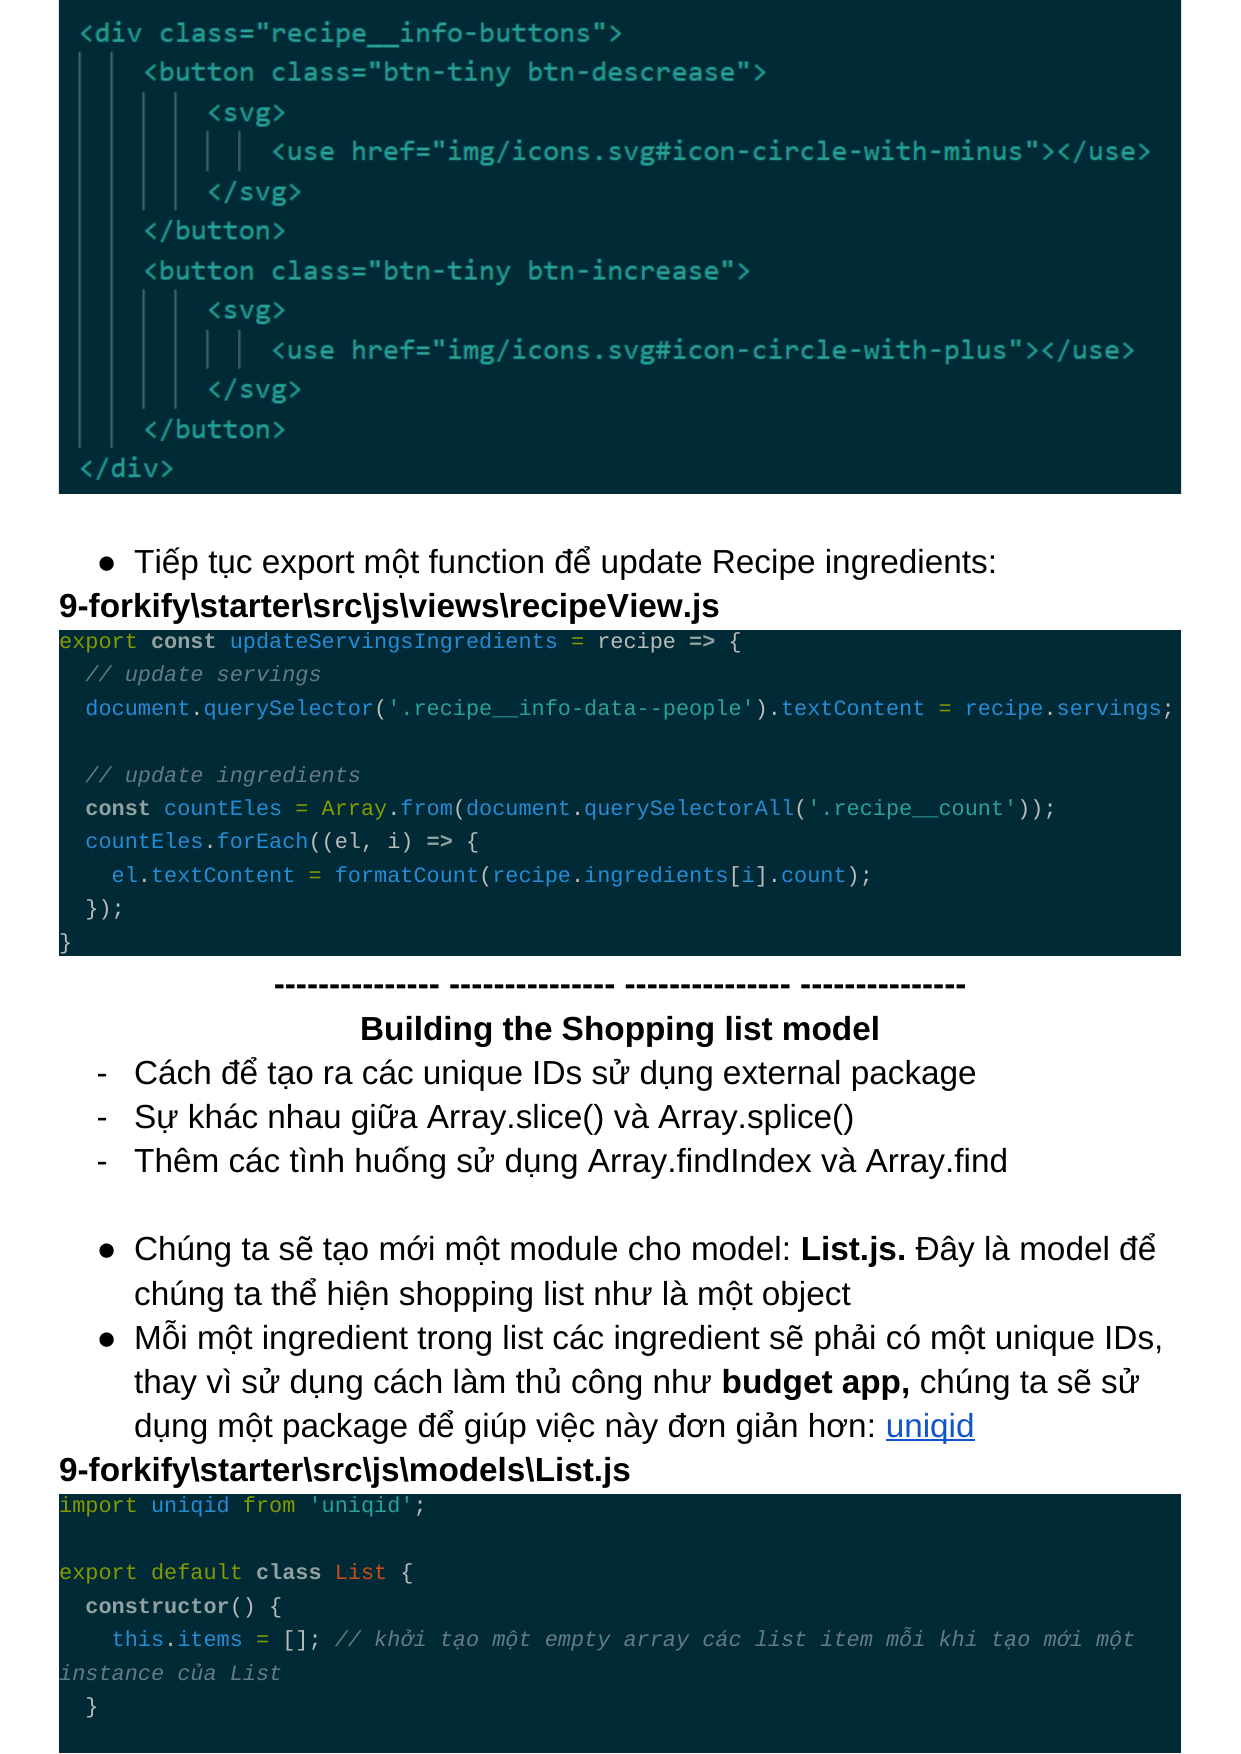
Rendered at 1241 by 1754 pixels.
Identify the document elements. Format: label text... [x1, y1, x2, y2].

list Chúng ta sẽ tạo mới một module cho model: List.js. Đây là model để chúng ta thể hiện shopping list như là một object [96, 1229, 1181, 1312]
text export const updateServingsIngredients = recipe => { [59, 630, 1181, 655]
picture [865, 345, 879, 359]
picture [594, 266, 606, 279]
picture [210, 105, 220, 121]
picture [722, 345, 733, 359]
picture [499, 24, 525, 42]
text const countEles = Array.from(document.querySelectorAll('.recipe__count')); [59, 797, 1181, 822]
picture [82, 26, 91, 41]
picture [691, 266, 701, 279]
picture [193, 425, 206, 438]
picture [226, 190, 232, 203]
picture [241, 187, 253, 200]
picture [257, 384, 270, 397]
picture [578, 147, 589, 160]
picture [354, 28, 366, 42]
picture [225, 67, 238, 81]
picture [192, 63, 206, 81]
picture [531, 147, 541, 160]
picture [611, 266, 621, 279]
picture [242, 305, 249, 318]
picture [626, 266, 637, 279]
picture [177, 67, 189, 80]
picture [1108, 147, 1118, 160]
picture [834, 345, 846, 359]
picture [305, 147, 317, 160]
picture [241, 384, 253, 398]
picture [129, 28, 133, 38]
picture [290, 147, 300, 160]
picture [337, 28, 350, 47]
picture [819, 141, 829, 160]
picture [834, 147, 846, 160]
picture [610, 147, 621, 160]
picture [371, 345, 382, 359]
picture [164, 419, 173, 436]
picture [275, 105, 285, 115]
picture [561, 266, 574, 279]
picture [705, 345, 718, 359]
picture [641, 266, 654, 279]
picture [289, 28, 302, 42]
picture [177, 419, 189, 438]
picture [113, 458, 124, 477]
picture [103, 458, 108, 468]
picture [531, 261, 542, 279]
picture [675, 147, 686, 160]
picture [417, 28, 429, 42]
picture [514, 147, 525, 160]
picture [561, 28, 574, 42]
text countEles.forEach((el, i) => { [59, 831, 1181, 856]
picture [979, 147, 990, 160]
picture [611, 345, 621, 359]
picture [610, 67, 622, 81]
picture [417, 266, 429, 279]
picture [690, 345, 701, 359]
picture [626, 147, 630, 157]
picture [306, 67, 317, 80]
picture [210, 302, 220, 318]
picture [371, 147, 382, 160]
picture [275, 302, 285, 318]
picture [226, 305, 236, 318]
picture [1010, 147, 1022, 160]
picture [353, 141, 365, 160]
picture [401, 141, 414, 160]
picture [945, 147, 959, 160]
picture [114, 28, 124, 42]
picture [226, 108, 236, 121]
picture [339, 266, 349, 279]
picture [193, 28, 205, 42]
picture [995, 345, 1005, 359]
picture [1059, 144, 1069, 160]
list Mỗi một ingredient trong list các ingredient sẽ phải có một unique IDs, thay vì sử dụng cách làm thủ công như budget app, chúng ta sẽ sử dụng một package để giúp việc này đơn giản hơn: uniqid [96, 1318, 1181, 1444]
text 9-forkify\starter\src\js\models\List.js [59, 1450, 1181, 1489]
picture [130, 464, 141, 477]
list Cách để tạo ra các unique IDs sử dụng external package [96, 1053, 1181, 1091]
picture [1141, 144, 1150, 159]
picture [674, 345, 686, 359]
picture [465, 345, 478, 359]
text 9-forkify\starter\src\js\views\recipeView.js [59, 586, 1181, 624]
picture [258, 425, 268, 438]
picture [561, 345, 574, 359]
picture [274, 67, 285, 81]
picture [275, 422, 285, 432]
picture [153, 464, 157, 474]
picture [291, 184, 300, 200]
picture [771, 345, 782, 359]
picture [256, 108, 270, 126]
picture [979, 345, 990, 359]
picture [612, 26, 621, 41]
picture [290, 345, 300, 359]
picture [740, 263, 750, 279]
picture [465, 147, 478, 160]
picture [449, 63, 461, 81]
picture [385, 62, 397, 81]
picture [210, 382, 220, 397]
list Tiếp tục export một function để update Recipe ingredients: [96, 542, 1181, 580]
picture [546, 147, 558, 160]
picture [658, 67, 669, 80]
picture [273, 28, 285, 42]
picture [482, 67, 493, 80]
picture [882, 345, 894, 359]
picture [690, 147, 701, 160]
text Building the Shopping list model [59, 1009, 1181, 1047]
picture [913, 141, 926, 160]
picture [161, 28, 173, 42]
picture [1028, 343, 1038, 358]
picture [322, 67, 332, 81]
picture [706, 266, 718, 279]
picture [322, 266, 332, 279]
picture [633, 147, 637, 157]
picture [242, 266, 253, 279]
picture [578, 28, 589, 42]
picture [401, 340, 414, 359]
picture [209, 420, 221, 438]
picture [210, 184, 220, 200]
picture [386, 345, 397, 359]
text this.items = []; // khởi tạo một empty array các list item mỗi khi tạo mới một instance của List [59, 1628, 1181, 1686]
text constructor() { [59, 1595, 1181, 1619]
picture [1011, 340, 1020, 346]
text document.querySelector('.recipe__info-data--people').textContent = recipe.servings; [59, 697, 1181, 722]
picture [242, 108, 246, 118]
picture [322, 147, 334, 160]
picture [897, 142, 909, 160]
picture [482, 266, 493, 279]
picture [450, 345, 461, 359]
picture [163, 461, 173, 476]
picture [786, 147, 798, 160]
picture [163, 223, 171, 240]
picture [228, 379, 236, 396]
picture [1059, 347, 1066, 361]
picture [531, 345, 540, 359]
picture [721, 67, 734, 81]
picture [226, 28, 236, 42]
picture [913, 340, 926, 359]
picture [339, 67, 349, 81]
picture [657, 341, 671, 359]
picture [819, 340, 829, 359]
picture [466, 67, 477, 81]
picture [633, 345, 638, 356]
picture [133, 28, 141, 42]
picture [290, 62, 301, 81]
picture [561, 147, 574, 160]
picture [865, 147, 879, 160]
picture [146, 65, 156, 80]
picture [210, 28, 220, 42]
picture [705, 147, 718, 160]
picture [1091, 345, 1101, 359]
picture [161, 261, 174, 279]
picture [97, 23, 109, 42]
picture [626, 345, 630, 356]
picture [1044, 344, 1052, 358]
picture [657, 142, 671, 160]
picture [1106, 345, 1119, 359]
picture [386, 147, 397, 160]
picture [499, 145, 507, 162]
picture [98, 469, 103, 479]
picture [273, 187, 286, 206]
picture [249, 305, 254, 315]
picture [402, 28, 413, 42]
picture [802, 147, 814, 160]
picture [642, 147, 654, 165]
picture [675, 266, 686, 279]
picture [1029, 141, 1037, 147]
picture [578, 345, 589, 359]
picture [546, 345, 558, 359]
picture [209, 222, 221, 239]
picture [275, 223, 285, 233]
picture [561, 67, 574, 80]
picture [963, 340, 974, 359]
picture [496, 266, 507, 285]
picture [1074, 345, 1086, 359]
picture [626, 67, 637, 80]
picture [401, 63, 413, 81]
picture [401, 262, 413, 279]
picture [177, 23, 189, 42]
picture [82, 464, 91, 477]
picture [496, 67, 507, 86]
picture [499, 350, 504, 361]
picture [274, 144, 284, 160]
picture [707, 67, 717, 80]
picture [1077, 141, 1086, 158]
text --------------- --------------- --------------- --------------- [59, 964, 1181, 1003]
picture [225, 266, 238, 279]
text // update servings [59, 663, 1181, 688]
picture [257, 305, 270, 324]
picture [947, 345, 958, 364]
picture [594, 62, 606, 81]
picture [449, 262, 461, 279]
picture [353, 340, 365, 359]
picture [528, 24, 542, 42]
text // update ingredients [59, 764, 1181, 789]
picture [209, 63, 221, 81]
picture [531, 62, 542, 81]
picture [385, 261, 397, 279]
picture [802, 345, 814, 359]
picture [755, 147, 765, 160]
picture [242, 67, 253, 80]
picture [146, 422, 156, 438]
picture [643, 67, 653, 81]
picture [482, 23, 493, 42]
picture [1044, 144, 1054, 160]
picture [291, 382, 300, 397]
picture [224, 222, 236, 239]
picture [224, 420, 236, 438]
picture [756, 65, 765, 80]
picture [274, 343, 284, 359]
picture [771, 147, 782, 160]
text export default class List { [59, 1561, 1181, 1586]
picture [897, 341, 909, 359]
text }); [59, 898, 1181, 922]
picture [482, 345, 495, 364]
picture [545, 262, 557, 279]
picture [544, 63, 557, 81]
picture [290, 261, 300, 279]
picture [417, 67, 429, 80]
picture [963, 147, 974, 160]
picture [466, 266, 477, 279]
text import uniqid from 'uniqid'; [59, 1494, 1181, 1519]
picture [755, 345, 765, 359]
picture [322, 345, 334, 359]
picture [306, 28, 317, 42]
picture [258, 226, 268, 239]
picture [1124, 343, 1134, 358]
picture [642, 345, 654, 364]
picture [674, 67, 686, 81]
picture [995, 147, 1005, 160]
picture [482, 147, 495, 165]
list Sự khác nhau giữa Array.slice() và Array.splice() [96, 1097, 1181, 1135]
picture [321, 28, 334, 42]
picture [274, 266, 285, 279]
picture [241, 425, 254, 438]
picture [305, 345, 317, 359]
text } [59, 931, 1181, 956]
picture [433, 23, 446, 42]
picture [1123, 147, 1134, 160]
picture [306, 266, 317, 279]
picture [722, 147, 733, 160]
picture [1090, 147, 1102, 160]
picture [146, 263, 156, 279]
picture [596, 23, 604, 29]
picture [193, 226, 205, 239]
text } [59, 1695, 1181, 1720]
list Thêm các tình huống sử dụng Array.findIndex và Array.find [96, 1141, 1181, 1179]
picture [448, 28, 462, 42]
picture [690, 67, 701, 80]
picture [209, 262, 221, 279]
picture [273, 384, 286, 403]
picture [882, 147, 894, 160]
picture [192, 262, 205, 279]
text el.textContent = formatCount(recipe.ingredients[i].count); [59, 864, 1181, 889]
picture [146, 223, 156, 239]
picture [177, 266, 189, 279]
picture [240, 226, 254, 239]
picture [658, 266, 669, 279]
picture [514, 345, 525, 359]
picture [257, 187, 270, 200]
picture [546, 28, 558, 42]
picture [161, 62, 174, 80]
picture [786, 345, 798, 358]
picture [450, 147, 461, 160]
picture [177, 220, 189, 239]
